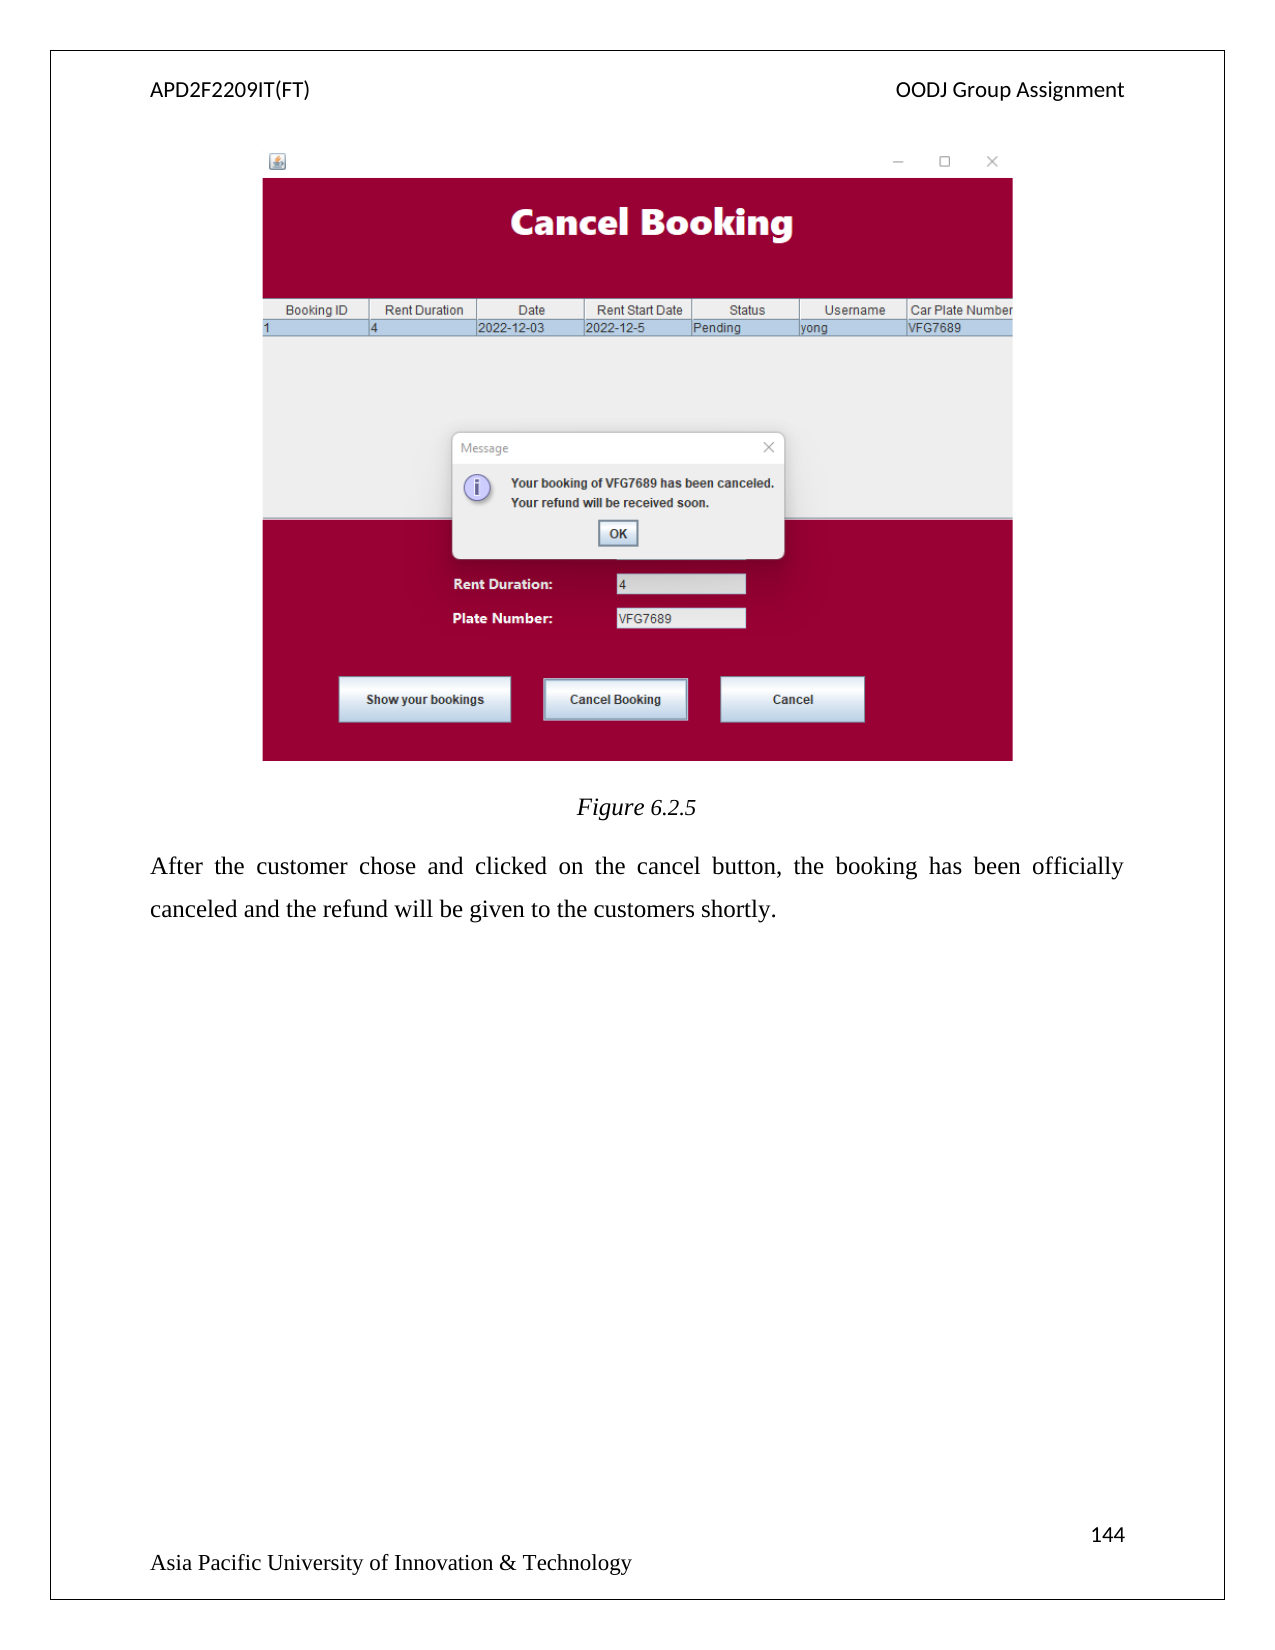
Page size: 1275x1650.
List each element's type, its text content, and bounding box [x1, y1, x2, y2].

text After the customer chose and clicked on the cancel button, the booking has been officially canceled and the refund will be given to the customers shortly. [150, 851, 1125, 923]
text Figure 6.2.5 [150, 792, 1125, 820]
picture [262, 150, 1013, 761]
